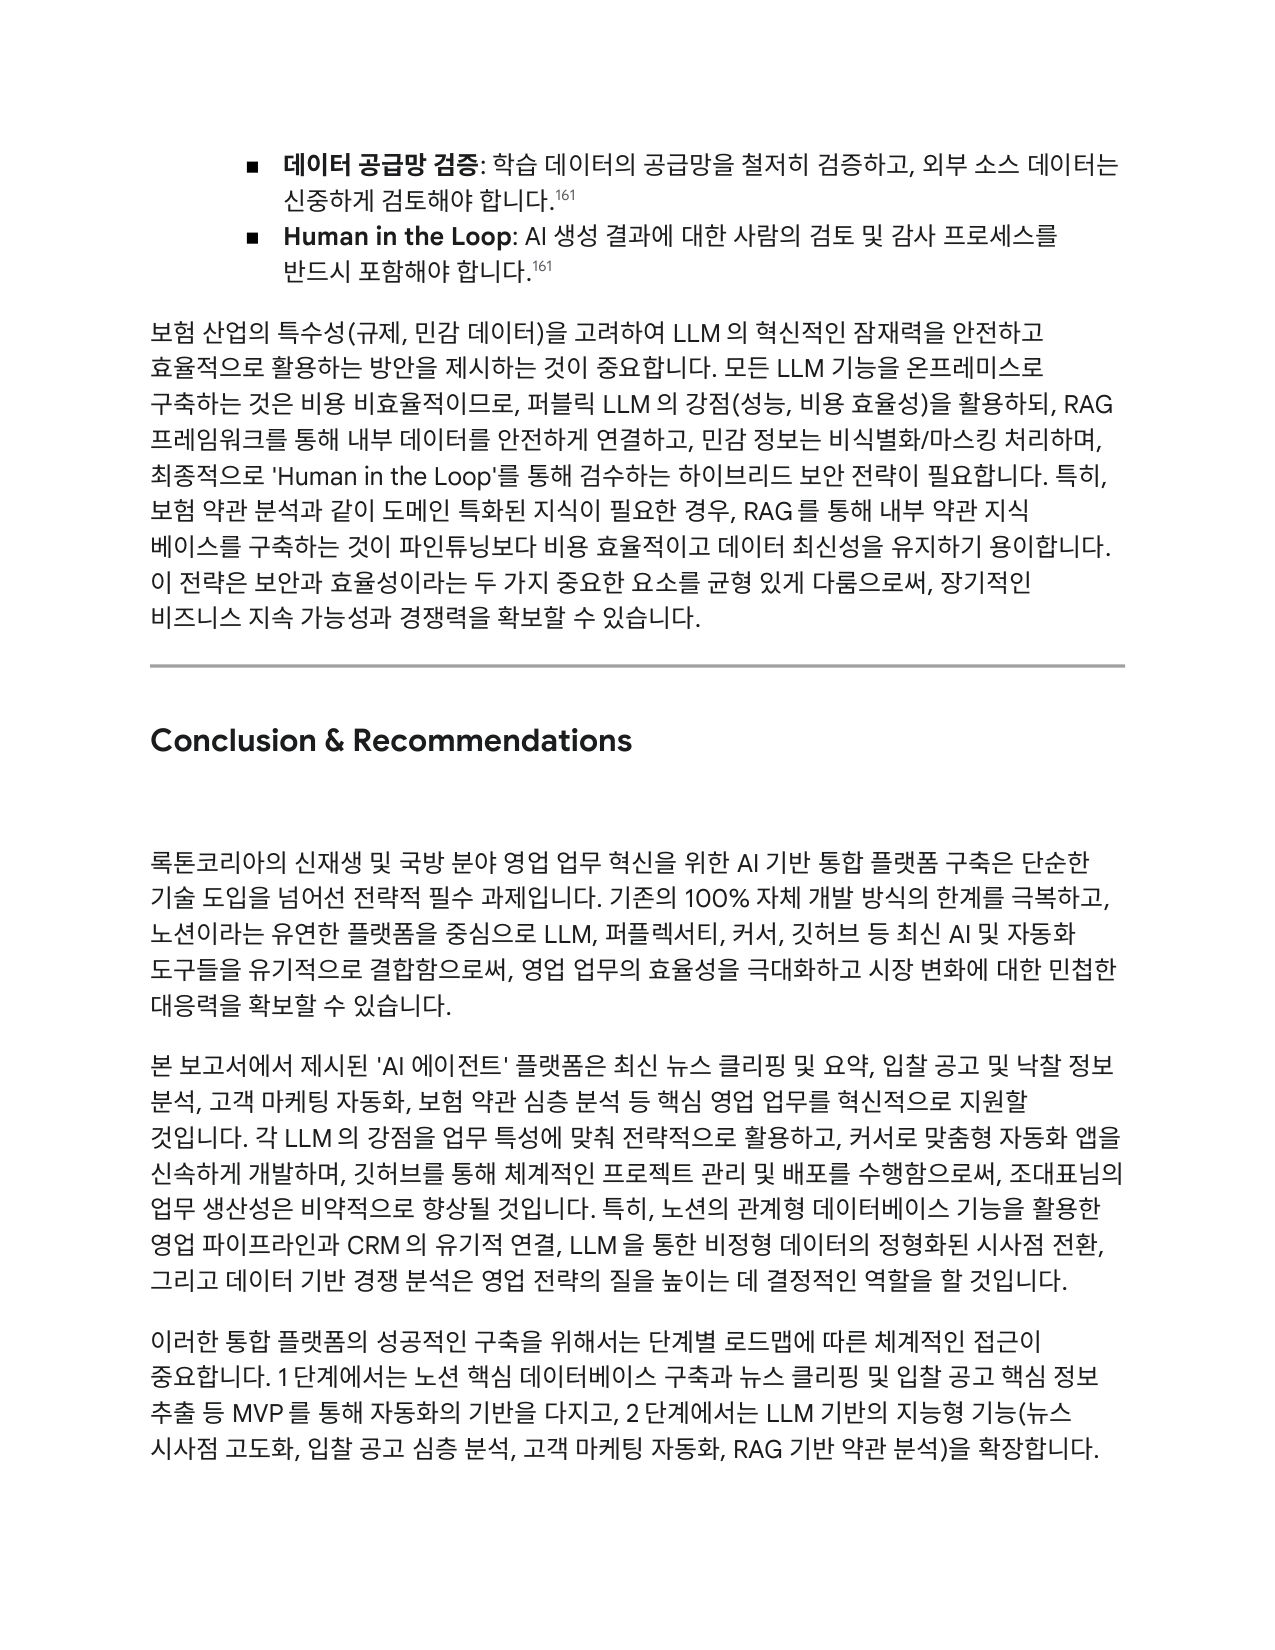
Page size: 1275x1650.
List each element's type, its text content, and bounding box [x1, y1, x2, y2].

subtitle Conclusion & Recommendations [150, 721, 1125, 761]
text 록톤코리아의 신재생 및 국방 분야 영업 업무 혁신을 위한 AI 기반 통합 플랫폼 구축은 단순한 기술 도입을 넘어선 전략적 필수 과제입니다. 기존의 100% 자체 개발 방식의 한계를 극복하고, 노션이라는 유연한 플랫폼을 중심으로 LLM, 퍼플렉서티, 커서, 깃허브 등 최신 AI 및 자동화 도구들을 유기적으로 결합함으로써, 영업 업무의 효율성을 극대화하고 시장 변화에 대한 민첩한 대응력을 확보할 수 있습니다. [150, 848, 1125, 1022]
text 보험 산업의 특수성(규제, 민감 데이터)을 고려하여 LLM의 혁신적인 잠재력을 안전하고 효율적으로 활용하는 방안을 제시하는 것이 중요합니다. 모든 LLM 기능을 온프레미스로 구축하는 것은 비용 비효율적이므로, 퍼블릭 LLM의 강점(성능, 비용 효율성)을 활용하되, RAG 프레임워크를 통해 내부 데이터를 안전하게 연결하고, 민감 정보는 비식별화/마스킹 처리하며, 최종적으로 'Human in the Loop'를 통해 검수하는 하이브리드 보안 전략이 필요합니다. 특히, 보험 약관 분석과 같이 도메인 특화된 지식이 필요한 경우, RAG를 통해 내부 약관 지식 베이스를 구축하는 것이 파인튜닝보다 비용 효율적이고 데이터 최신성을 유지하기 용이합니다. 이 전략은 보안과 효율성이라는 두 가지 중요한 요소를 균형 있게 다룸으로써, 장기적인 비즈니스 지속 가능성과 경쟁력을 확보할 수 있습니다. [150, 318, 1125, 635]
text 본 보고서에서 제시된 'AI 에이전트' 플랫폼은 최신 뉴스 클리핑 및 요약, 입찰 공고 및 낙찰 정보 분석, 고객 마케팅 자동화, 보험 약관 심층 분석 등 핵심 영업 업무를 혁신적으로 지원할 것입니다. 각 LLM의 강점을 업무 특성에 맞춰 전략적으로 활용하고, 커서로 맞춤형 자동화 앱을 신속하게 개발하며, 깃허브를 통해 체계적인 프로젝트 관리 및 배포를 수행함으로써, 조대표님의 업무 생산성은 비약적으로 향상될 것입니다. 특히, 노션의 관계형 데이터베이스 기능을 활용한 영업 파이프라인과 CRM의 유기적 연결, LLM을 통한 비정형 데이터의 정형화된 시사점 전환, 그리고 데이터 기반 경쟁 분석은 영업 전략의 질을 높이는 데 결정적인 역할을 할 것입니다. [150, 1052, 1125, 1297]
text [150, 1327, 1125, 1465]
list Human in the Loop: AI 생성 결과에 대한 사람의 검토 및 감사 프로세스를 반드시 포함해야 합니다.161 [245, 221, 1125, 288]
list 데이터 공급망 검증: 학습 데이터의 공급망을 철저히 검증하고, 외부 소스 데이터는 신중하게 검토해야 합니다.161 [245, 150, 1125, 217]
